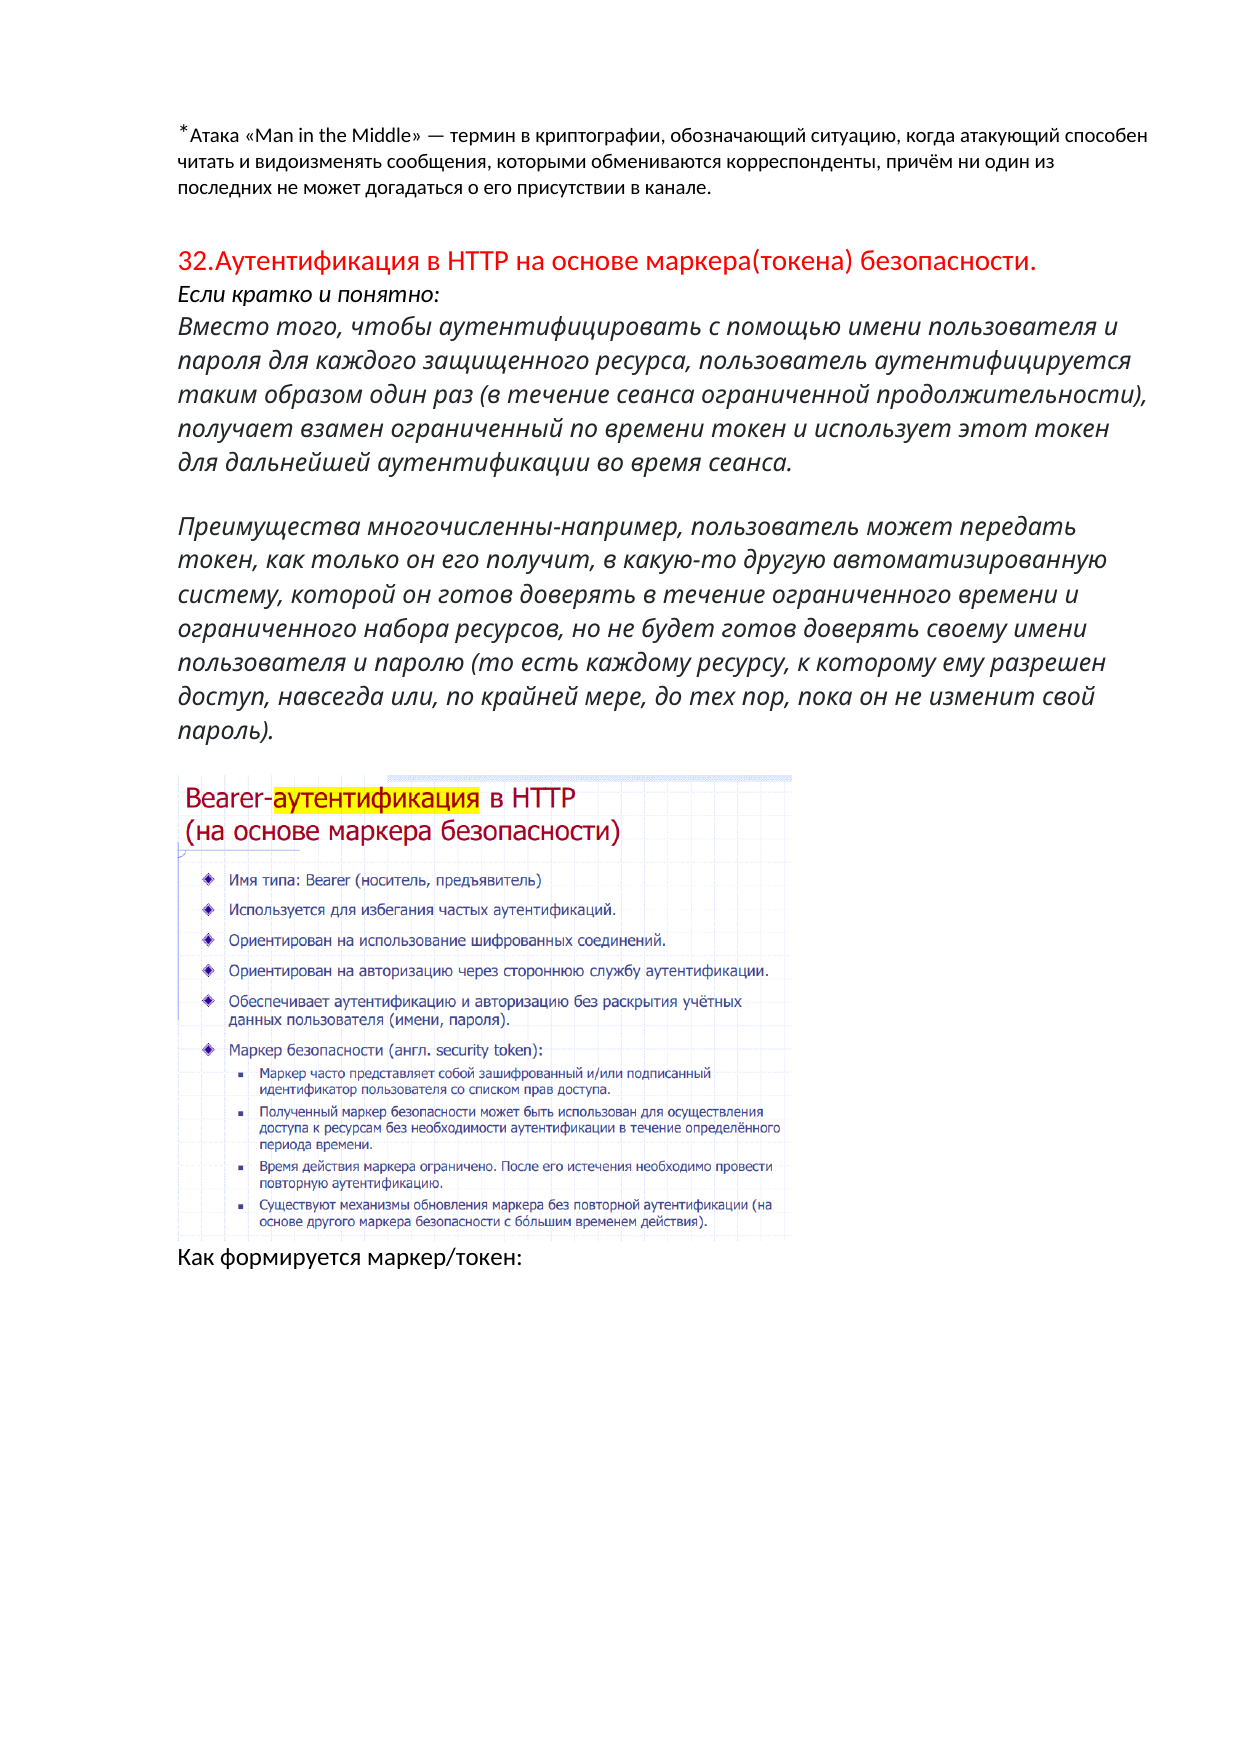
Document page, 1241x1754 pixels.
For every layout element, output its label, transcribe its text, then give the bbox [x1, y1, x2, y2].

text Если кратко и понятно: [177, 278, 1152, 309]
text Преимущества многочисленны-например, пользователь может передать токен, как только он его получит, в какую-то другую автоматизированную систему, которой он готов доверять в течение ограниченного времени и ограниченного набора ресурсов, но не будет готов доверять своему имени пользователя и паролю (то есть каждому ресурсу, к которому ему разрешен доступ, навсегда или, по крайней мере, до тех пор, пока он не изменит свой пароль). [177, 508, 1152, 747]
text *Атака «Man in the Middle» — термин в криптографии, обозначающий ситуацию, когда атакующий способен читать и видоизменять сообщения, которыми обмениваются корреспонденты, причём ни один из последних не может догадаться о его присутствии в канале. [177, 118, 1152, 199]
text Вместо того, чтобы аутентифицировать с помощью имени пользователя и пароля для каждого защищенного ресурса, пользователь аутентифицируется таким образом один раз (в течение сеанса ограниченной продолжительности), получает взамен ограниченный по времени токен и использует этот токен для дальнейшей аутентификации во время сеанса. [177, 309, 1152, 479]
list Аутентификация в HTTP на основе маркера(токена) безопасности. [177, 242, 1152, 278]
picture [177, 775, 792, 1241]
text Как формируется маркер/токен: [177, 1241, 1152, 1271]
